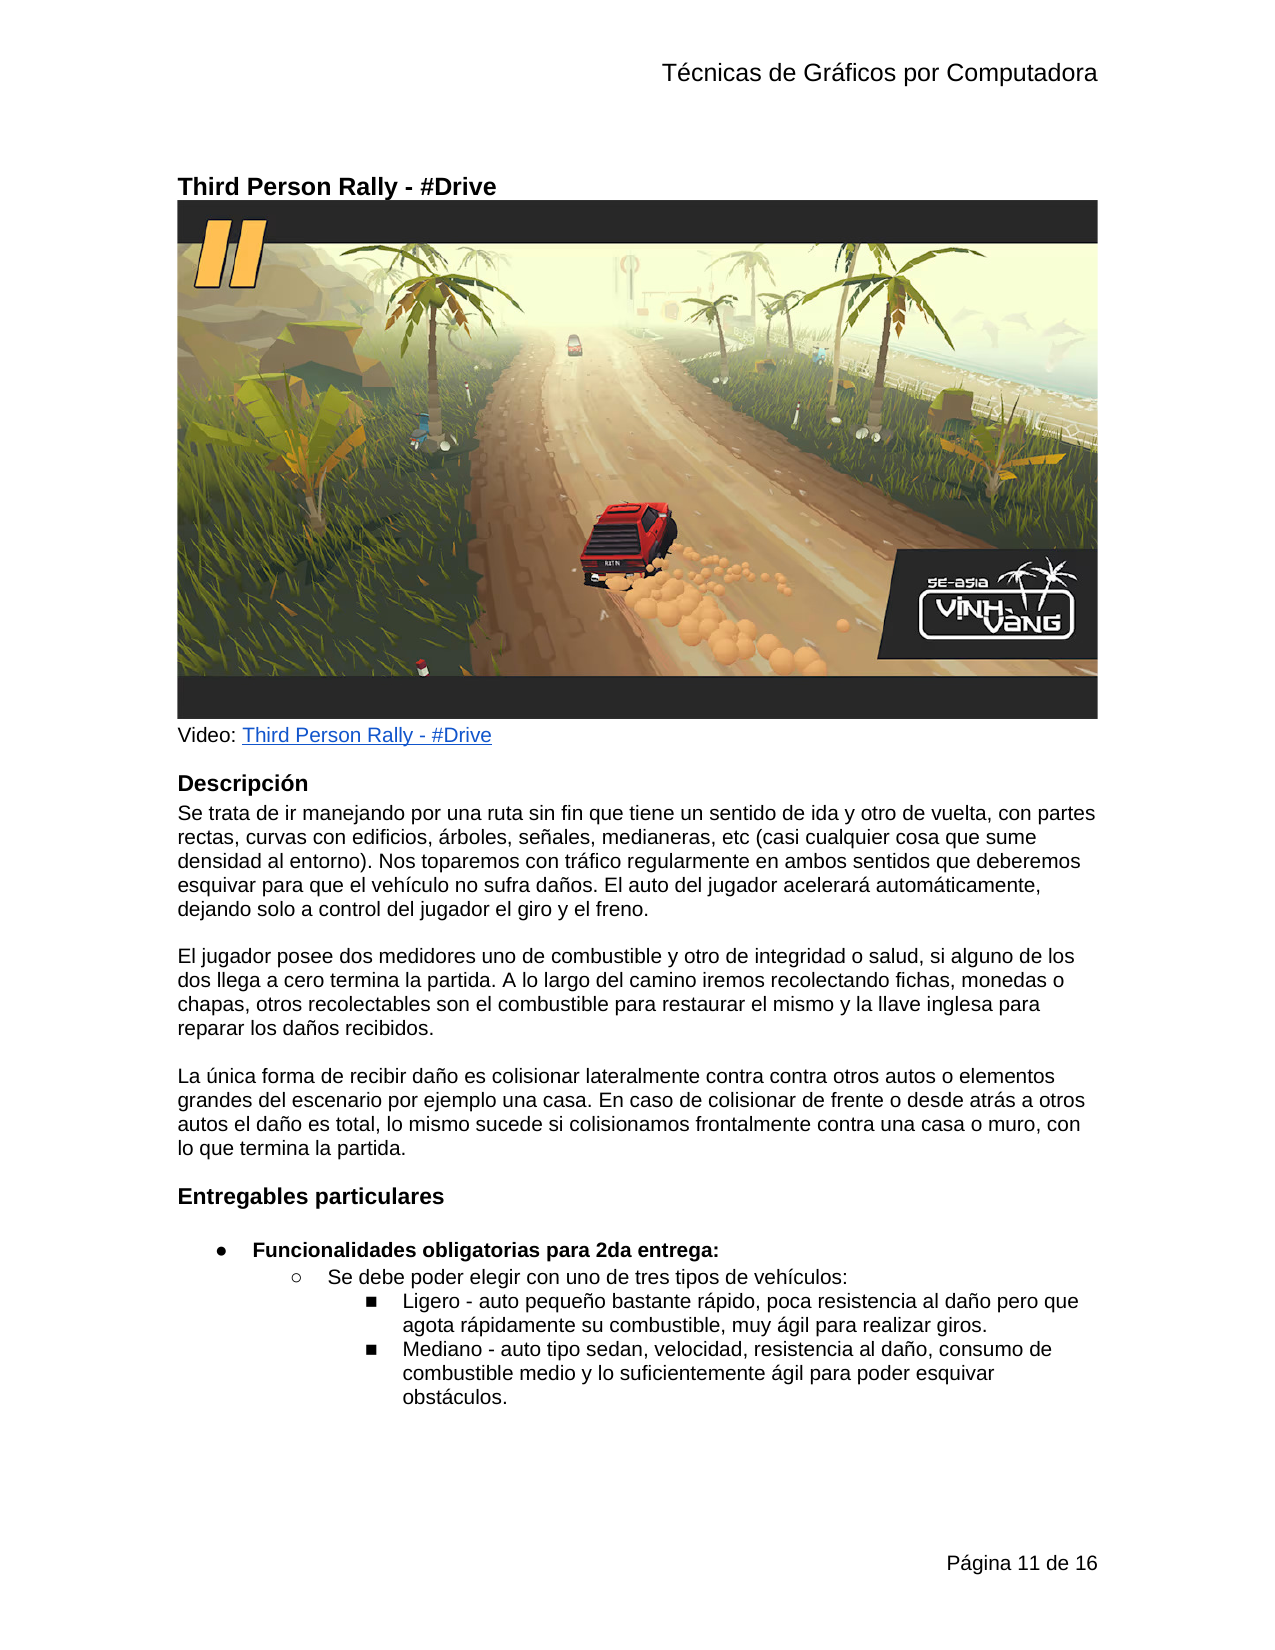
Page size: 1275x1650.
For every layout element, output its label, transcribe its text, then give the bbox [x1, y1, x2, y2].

picture [177, 200, 1098, 719]
list Ligero - auto pequeño bastante rápido, poca resistencia al daño pero que agota rápidamente su combustible, muy ágil para realizar giros. [365, 1289, 1098, 1337]
text Se trata de ir manejando por una ruta sin fin que tiene un sentido de ida y otro de vuelta, con partes rectas, curvas con edificios, árboles, señales, medianeras, etc (casi cualquier cosa que sume densidad al entorno). Nos toparemos con tráfico regularmente en ambos sentidos que deberemos esquivar para que el vehículo no sufra daños. El auto del jugador acelerará automáticamente, dejando solo a control del jugador el giro y el freno. [177, 801, 1098, 920]
text Video: Third Person Rally - #Drive [177, 723, 1098, 747]
list Mediano - auto tipo sedan, velocidad, resistencia al daño, consumo de combustible medio y lo suficientemente ágil para poder esquivar obstáculos. [365, 1337, 1098, 1409]
text El jugador posee dos medidores uno de combustible y otro de integridad o salud, si alguno de los dos llega a cero termina la partida. A lo largo del camino iremos recolectando fichas, monedas o chapas, otros recolectables son el combustible para restaurar el mismo y la llave inglesa para reparar los daños recibidos. La única forma de recibir daño es colisionar lateralmente contra contra otros autos o elementos grandes del escenario por ejemplo una casa. En caso de colisionar de frente o desde atrás a otros autos el daño es total, lo mismo sucede si colisionamos frontalmente contra una casa o muro, con lo que termina la partida. [177, 944, 1098, 1160]
subtitle Third Person Rally - #Drive [177, 172, 1098, 200]
list Se debe poder elegir con uno de tres tipos de vehículos: [290, 1265, 1098, 1289]
subtitle Descripción [177, 770, 1098, 796]
subtitle Entregables particulares [177, 1183, 1098, 1209]
list Funcionalidades obligatorias para 2da entrega: [215, 1237, 1098, 1261]
